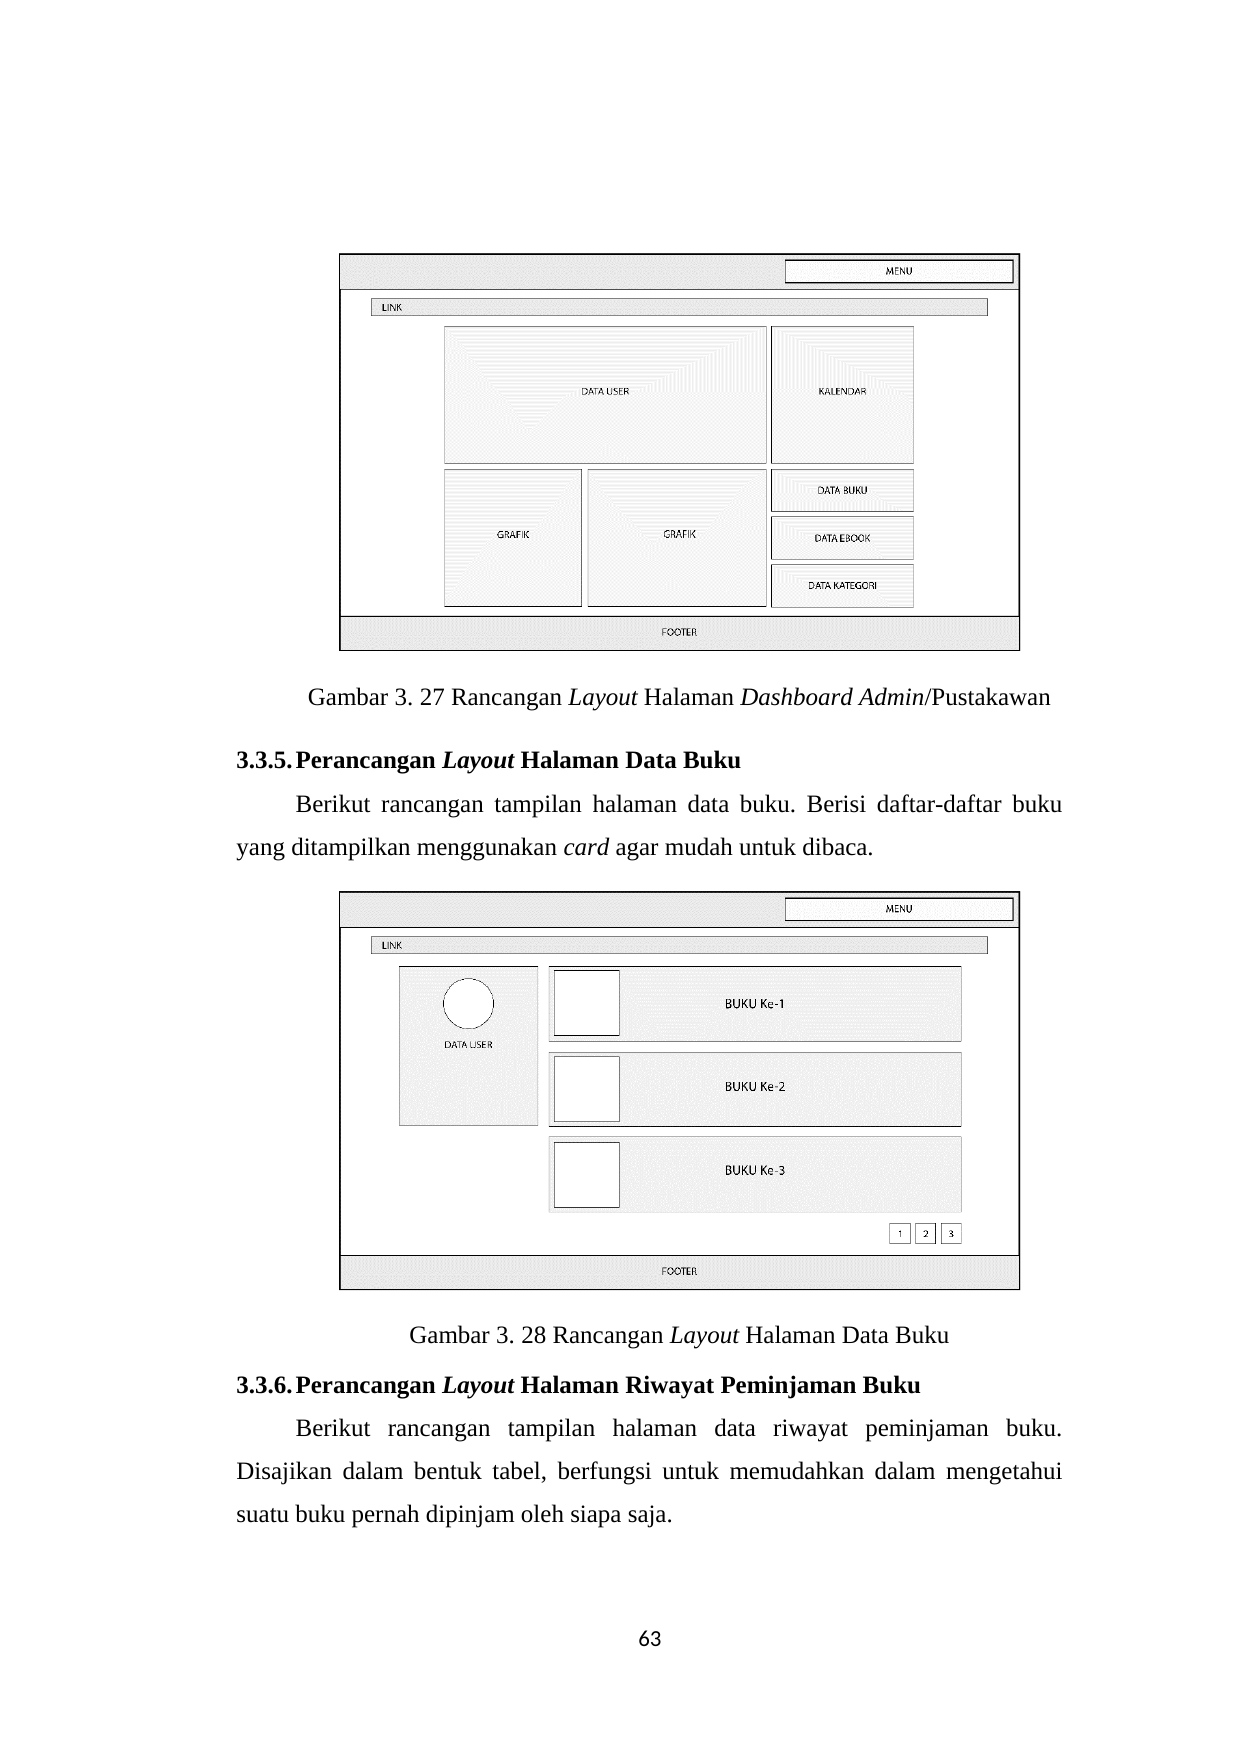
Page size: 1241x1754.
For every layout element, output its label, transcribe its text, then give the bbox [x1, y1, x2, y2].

subtitle Perancangan Layout Halaman Riwayat Peminjaman Buku [236, 1370, 1063, 1398]
text Gambar 3. 28 Rancangan Layout Halaman Data Buku [236, 1320, 1063, 1349]
text Gambar 3. 27 Rancangan Layout Halaman Dashboard Admin/Pustakawan [236, 682, 1063, 710]
picture [325, 236, 1034, 665]
text Berikut rancangan tampilan halaman data riwayat peminjaman buku. Disajikan dalam bentuk tabel, berfungsi untuk memudahkan dalam mengetahui suatu buku pernah dipinjam oleh siapa saja. [236, 1413, 1063, 1528]
subtitle Perancangan Layout Halaman Data Buku [236, 746, 1063, 774]
picture [325, 875, 1034, 1304]
list Berikut rancangan tampilan halaman data buku. Berisi daftar-daftar buku yang ditampilkan menggunakan card agar mudah untuk dibaca. [236, 789, 1063, 861]
